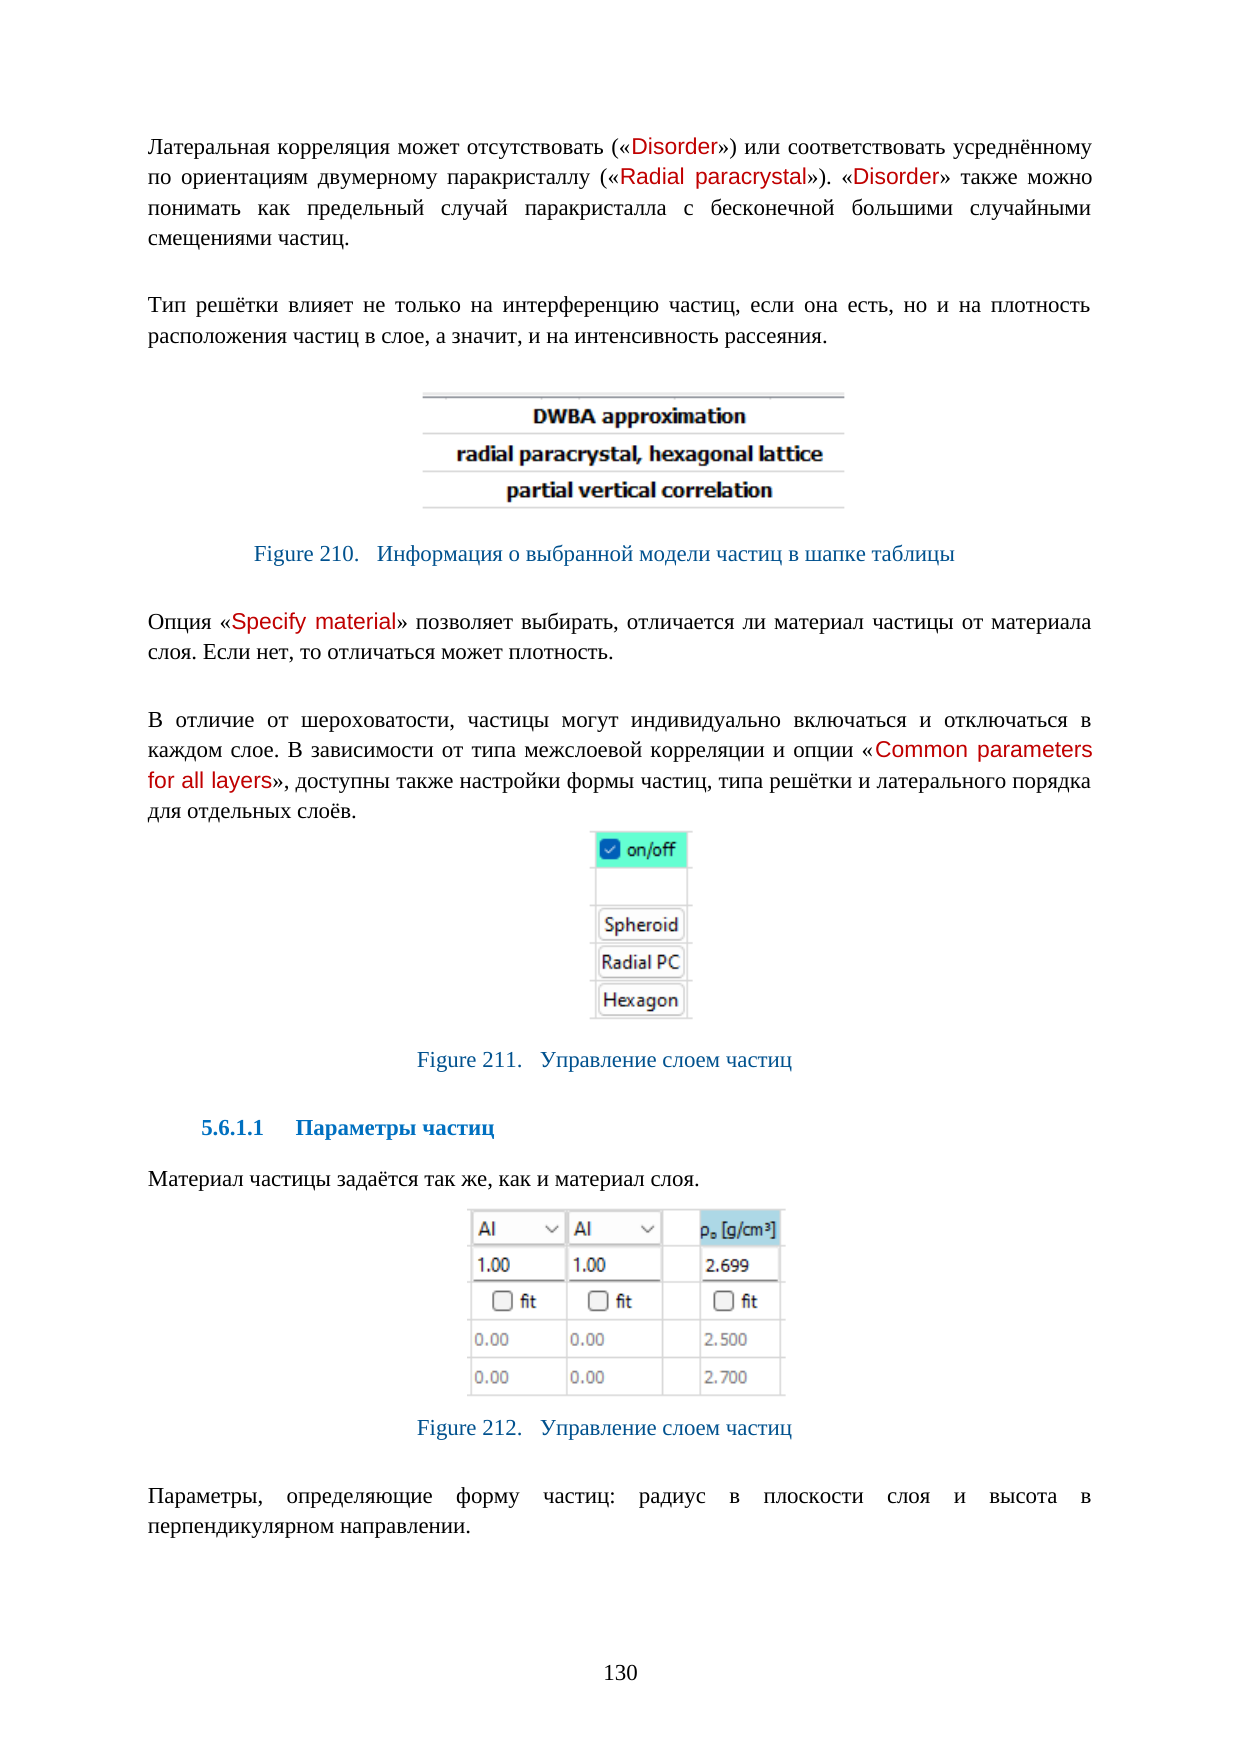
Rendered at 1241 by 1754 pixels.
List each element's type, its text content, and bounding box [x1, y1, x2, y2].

list Управление слоем частиц [178, 865, 1093, 1072]
picture [422, 392, 845, 515]
text Параметры, определяющие форму частиц: радиус в плоскости слоя и высота в перпендикулярном направлении. [148, 1482, 1093, 1538]
text Латеральная корреляция может отсутствовать («Disorder») или соответствовать усреднённому по ориентациям двумерному паракристаллу («Radial paracrystal»). «Disorder» также можно понимать как предельный случай паракристалла с бесконечной большими случайными смещениями частиц. [148, 133, 1093, 250]
picture [467, 1206, 786, 1401]
text В отличие от шероховатости, частицы могут индивидуально включаться и отключаться в каждом слое. В зависимости от типа межслоевой корреляции и опции «Common parameters for all layers», доступны также настройки формы частиц, типа решётки и латерального порядка для отдельных слоёв. [148, 706, 1093, 823]
text Материал частицы задаётся так же, как и материал слоя. [148, 1165, 1093, 1191]
text Тип решётки влияет не только на интерференцию частиц, если она есть, но и на плотность расположения частиц в слое, а значит, и на интенсивность рассеяния. [148, 291, 1093, 348]
subtitle Параметры частиц [201, 1114, 1093, 1140]
picture [589, 825, 693, 1024]
text Опция «Specify material» позволяет выбирать, отличается ли материал частицы от материала слоя. Если нет, то отличаться может плотность. [148, 608, 1093, 665]
